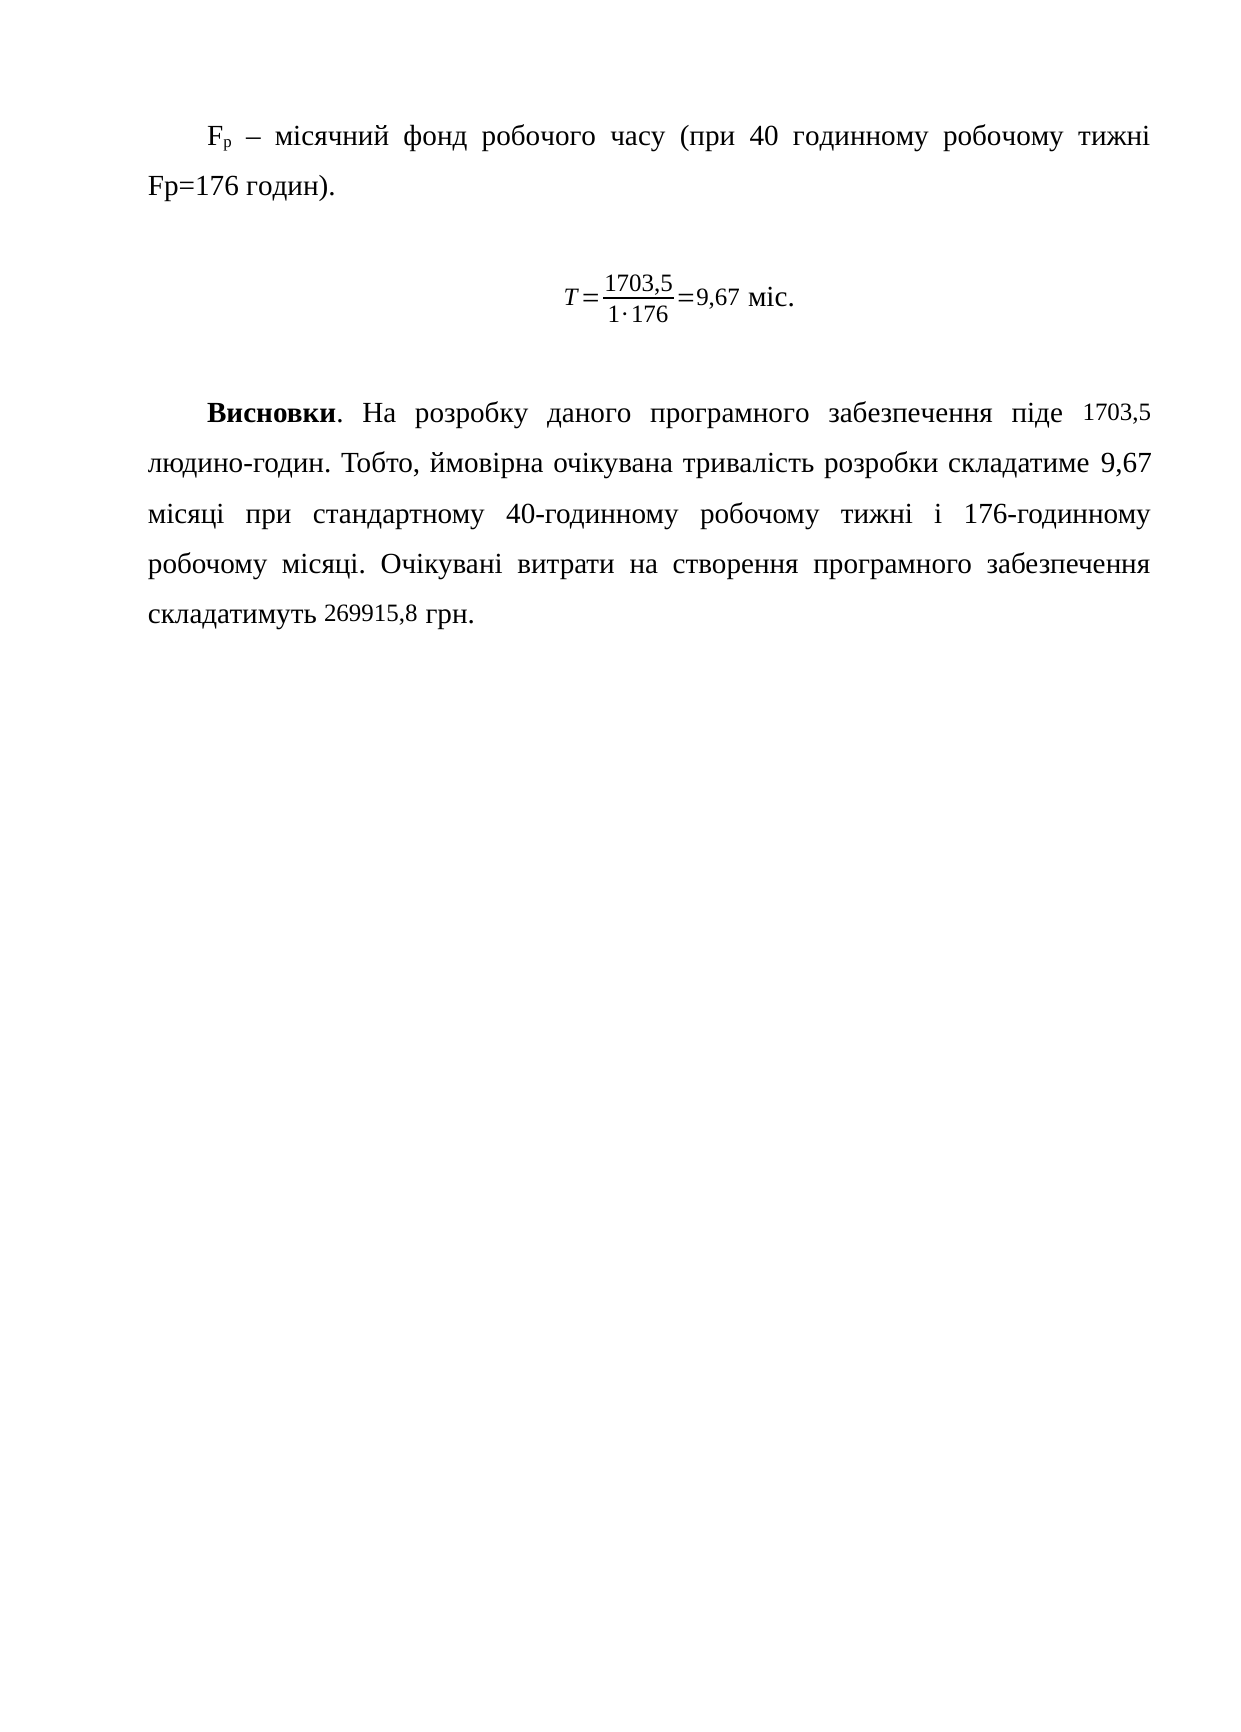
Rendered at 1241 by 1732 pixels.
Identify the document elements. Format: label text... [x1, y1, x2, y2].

text Fp – місячний фонд робочого часу (при 40 годинному робочому тижні Fp=176 годин). [148, 118, 1152, 202]
text міс. [148, 269, 1152, 328]
text Висновки. На розробку даного програмного забезпечення піде людино-годин. Тобто, ймовірна очікувана тривалість розробки складатиме 9,67 місяці при стандартному 40-годинному робочому тижні і 176-годинному робочому місяці. Очікувані витрати на створення програмного забезпечення складатимуть грн. [148, 395, 1152, 630]
